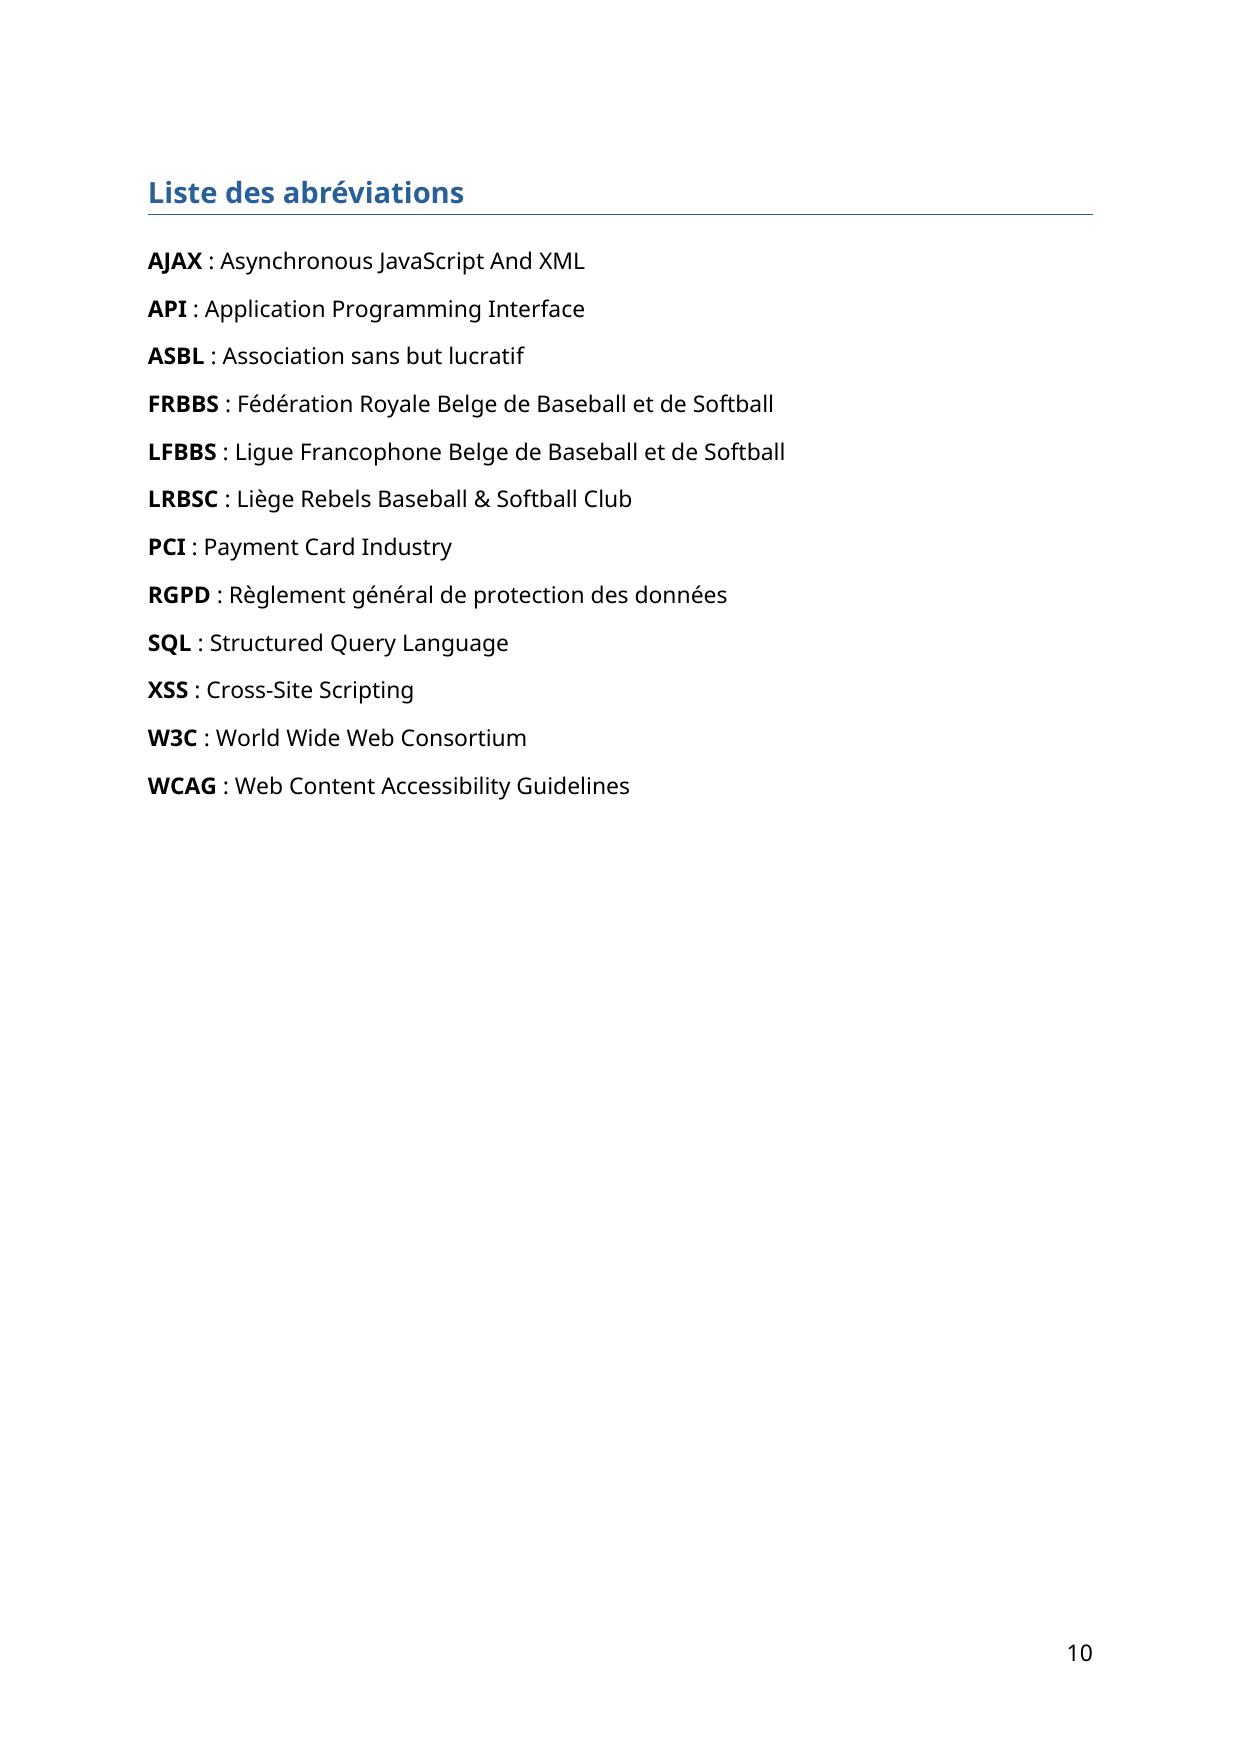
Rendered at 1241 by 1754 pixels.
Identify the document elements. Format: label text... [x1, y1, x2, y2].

text API : Application Programming Interface [148, 292, 1093, 324]
text W3C : World Wide Web Consortium [148, 722, 1093, 753]
text ASBL : Association sans but lucratif [148, 340, 1093, 371]
text AJAX : Asynchronous JavaScript And XML [148, 245, 1093, 276]
text FRBBS : Fédération Royale Belge de Baseball et de Softball [148, 388, 1093, 419]
text WCAG : Web Content Accessibility Guidelines [148, 769, 1093, 801]
text SQL : Structured Query Language [148, 626, 1093, 658]
text PCI : Payment Card Industry [148, 531, 1093, 562]
text LFBBS : Ligue Francophone Belge de Baseball et de Softball [148, 436, 1093, 467]
text RGPD : Règlement général de protection des données [148, 579, 1093, 610]
text Liste des abréviations [148, 172, 1093, 214]
text XSS : Cross-Site Scripting [148, 674, 1093, 705]
text LRBSC : Liège Rebels Baseball & Softball Club [148, 483, 1093, 514]
